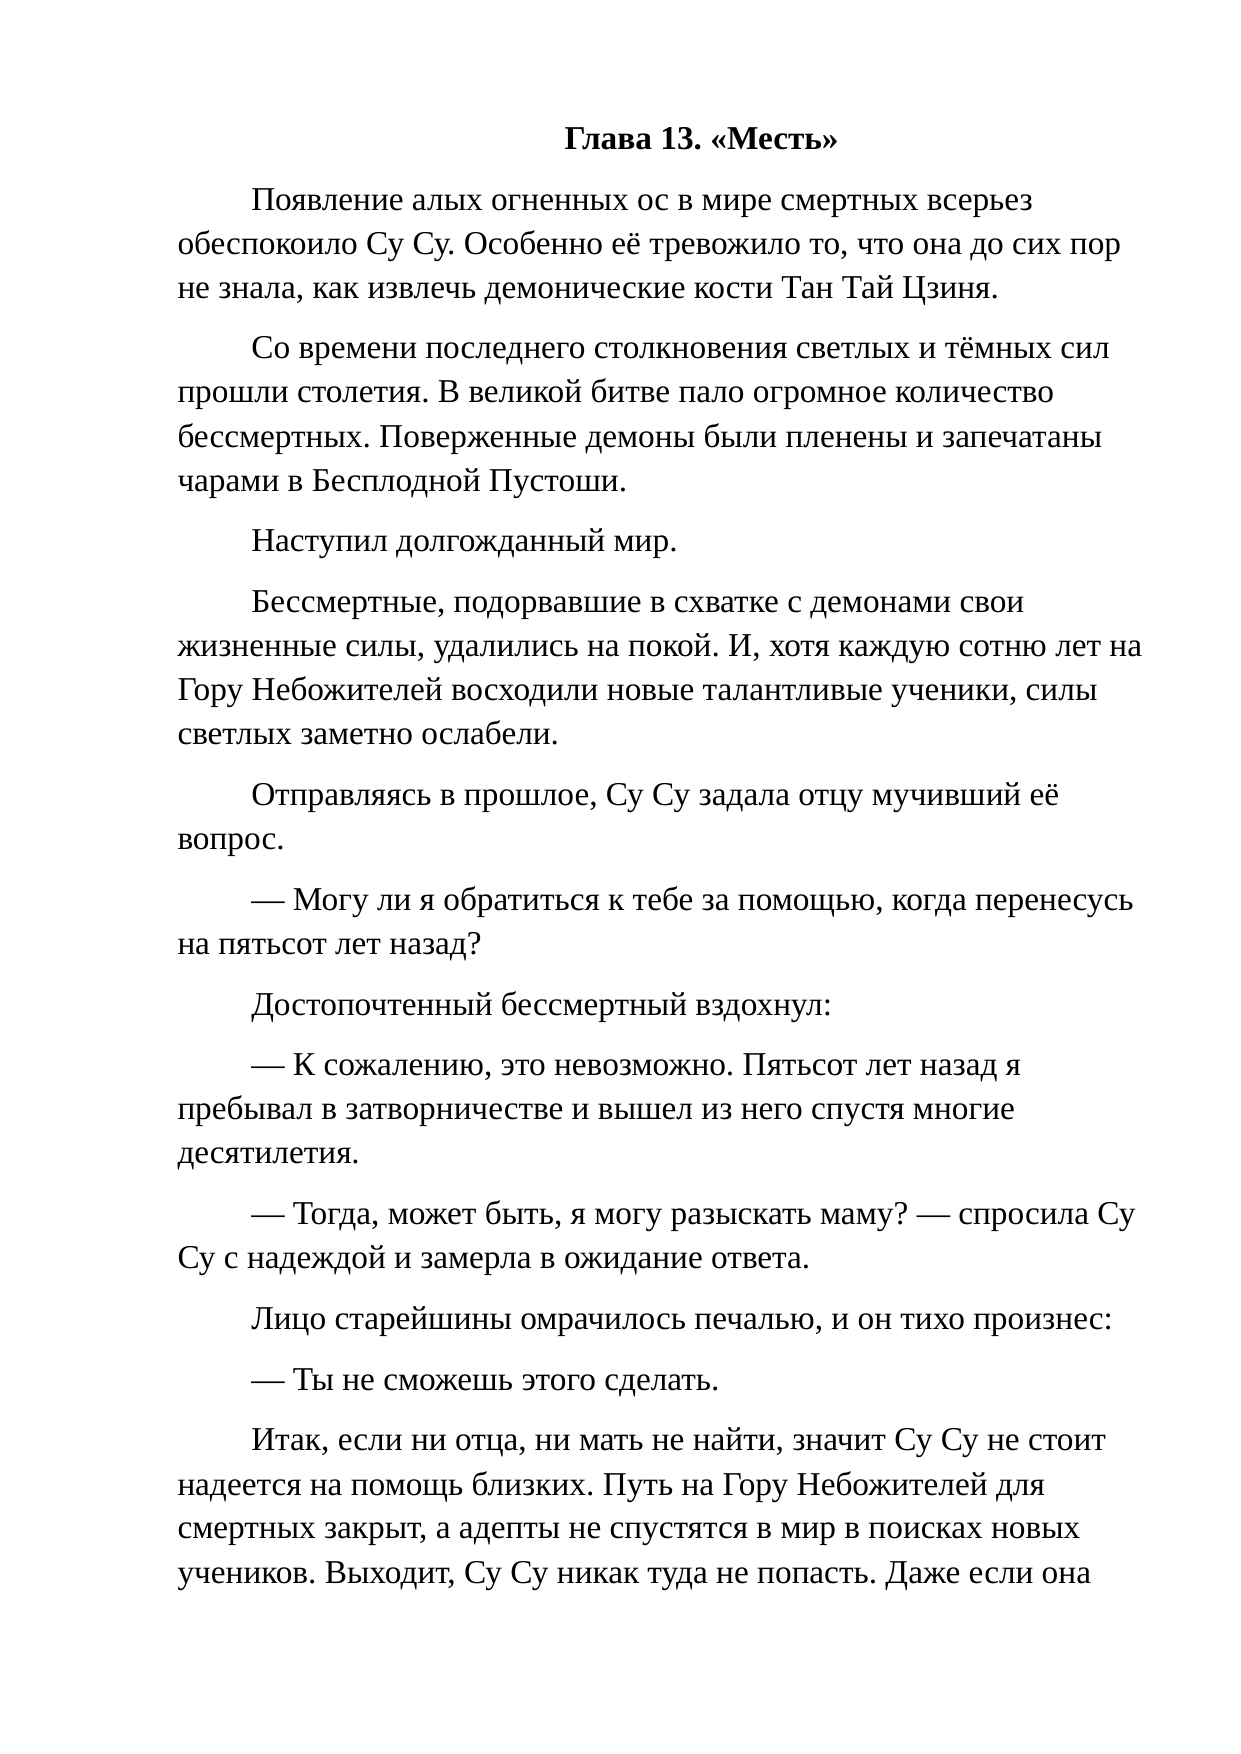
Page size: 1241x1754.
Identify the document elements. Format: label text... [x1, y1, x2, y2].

text — Ты не сможешь этого сделать. [177, 1359, 1152, 1397]
text — К сожалению, это невозможно. Пятьсот лет назад я пребывал в затворничестве и вышел из него спустя многие десятилетия. [177, 1044, 1152, 1171]
text Достопочтенный бессмертный вздохнул: [177, 984, 1152, 1022]
text Наступил долгожданный мир. [177, 521, 1152, 559]
text Лицо старейшины омрачилось печалью, и он тихо произнес: [177, 1298, 1152, 1337]
text Со времени последнего столкновения светлых и тёмных сил прошли столетия. В великой битве пало огромное количество бессмертных. Поверженные демоны были пленены и запечатаны чарами в Бесплодной Пустоши. [177, 328, 1152, 498]
text — Тогда, может быть, я могу разыскать маму? — спросила Су Су с надеждой и замерла в ожидание ответа. [177, 1193, 1152, 1276]
text Появление алых огненных ос в мире смертных всерьез обеспокоило Су Су. Особенно её тревожило то, что она до сих пор не знала, как извлечь демонические кости Тан Тай Цзиня. [177, 179, 1152, 305]
text Отправляясь в прошлое, Су Су задала отцу мучивший её вопрос. [177, 774, 1152, 857]
subtitle Глава 13. «Месть» [177, 118, 1152, 156]
text Бессмертные, подорвавшие в схватке с демонами свои жизненные силы, удалились на покой. И, хотя каждую сотню лет на Гору Небожителей восходили новые талантливые ученики, силы светлых заметно ослабели. [177, 581, 1152, 752]
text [177, 1420, 1152, 1590]
text — Могу ли я обратиться к тебе за помощью, когда перенесусь на пятьсот лет назад? [177, 879, 1152, 961]
